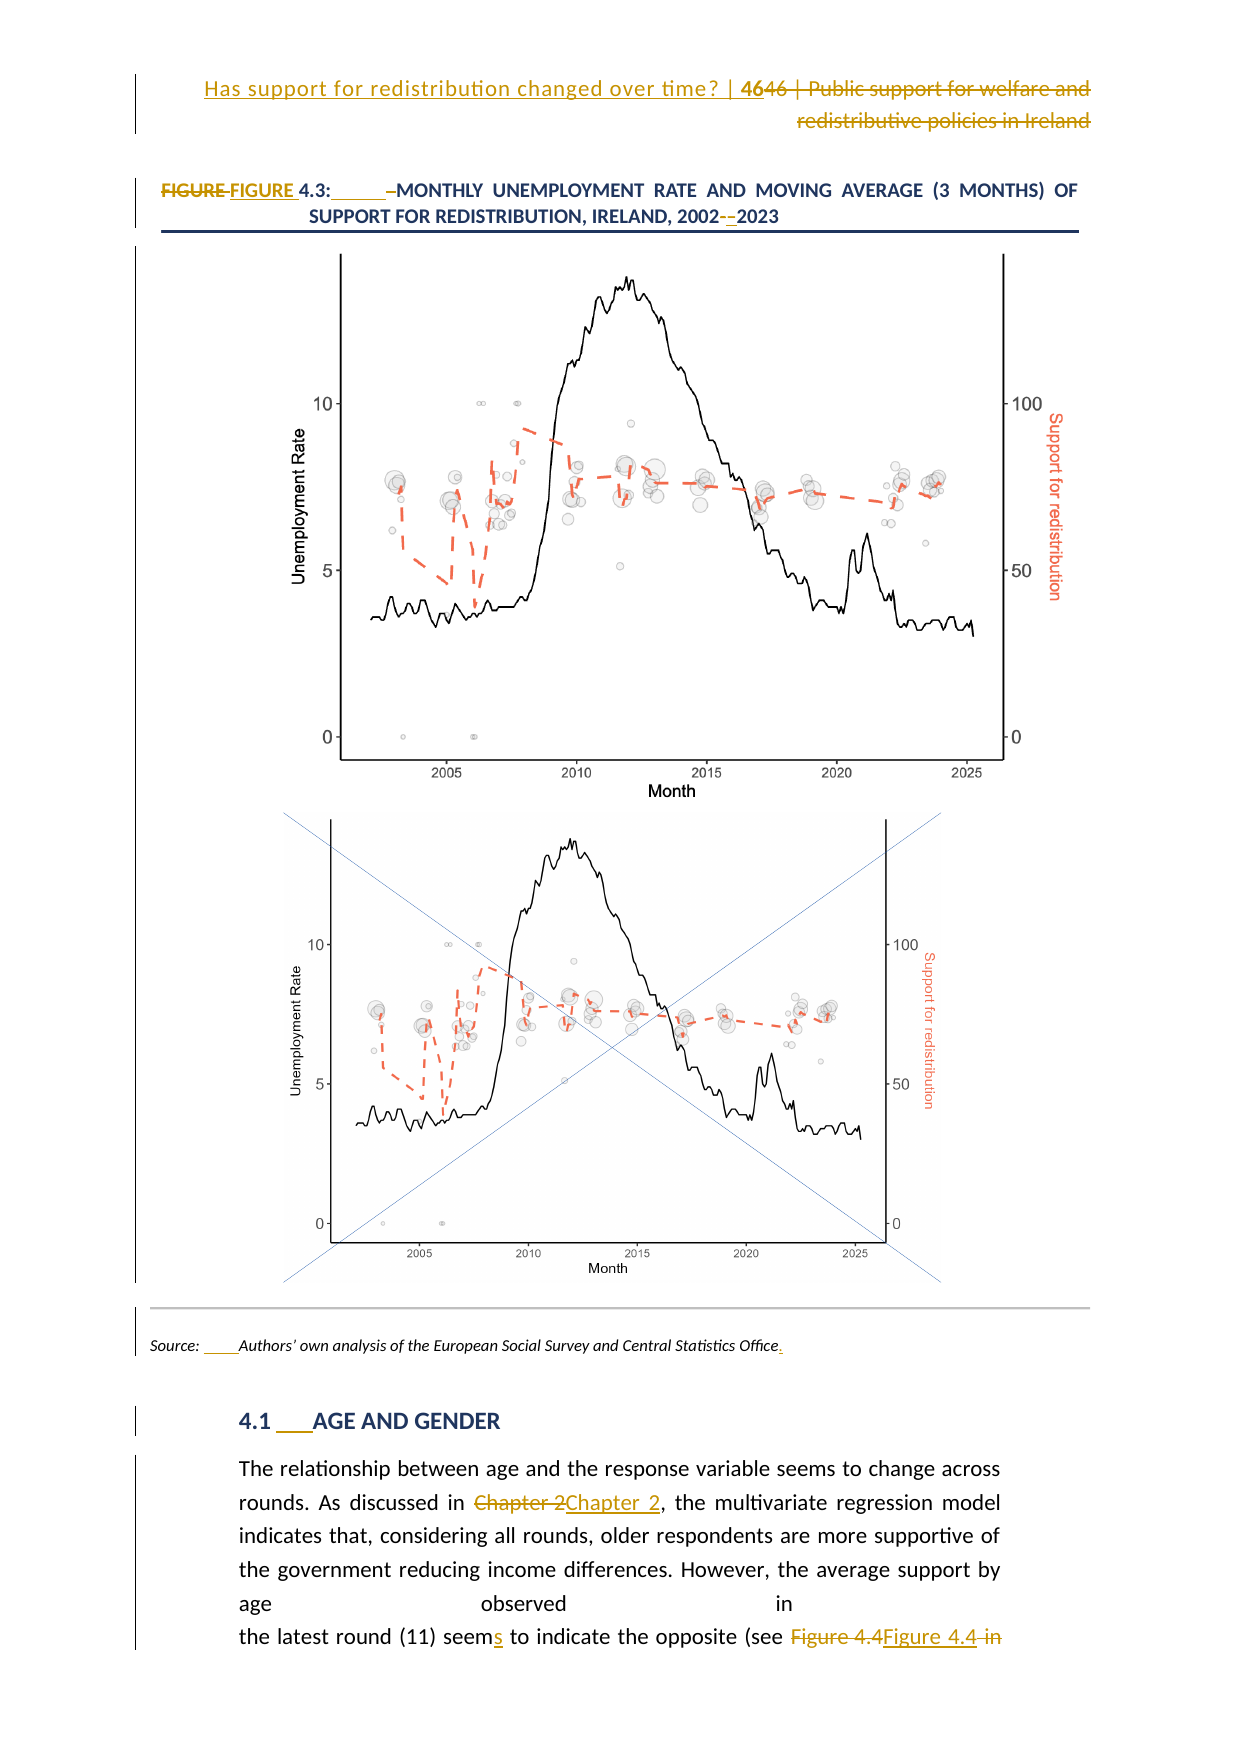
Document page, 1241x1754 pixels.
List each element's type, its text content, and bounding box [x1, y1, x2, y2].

table_header 4.3:Monthly unemployment rate and moving average (3 months) of support for redistribution, Ireland, 20022023 [150, 159, 1090, 1307]
picture [283, 814, 611, 1281]
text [239, 1454, 1002, 1650]
text Source: Authors’ own analysis of the European Social Survey and Central Statistics Office [150, 1335, 1002, 1356]
picture [614, 813, 942, 1282]
picture [285, 812, 940, 1046]
text 4.1 Age and Gender [239, 1406, 1002, 1436]
picture [285, 1049, 940, 1283]
picture [283, 246, 1071, 809]
